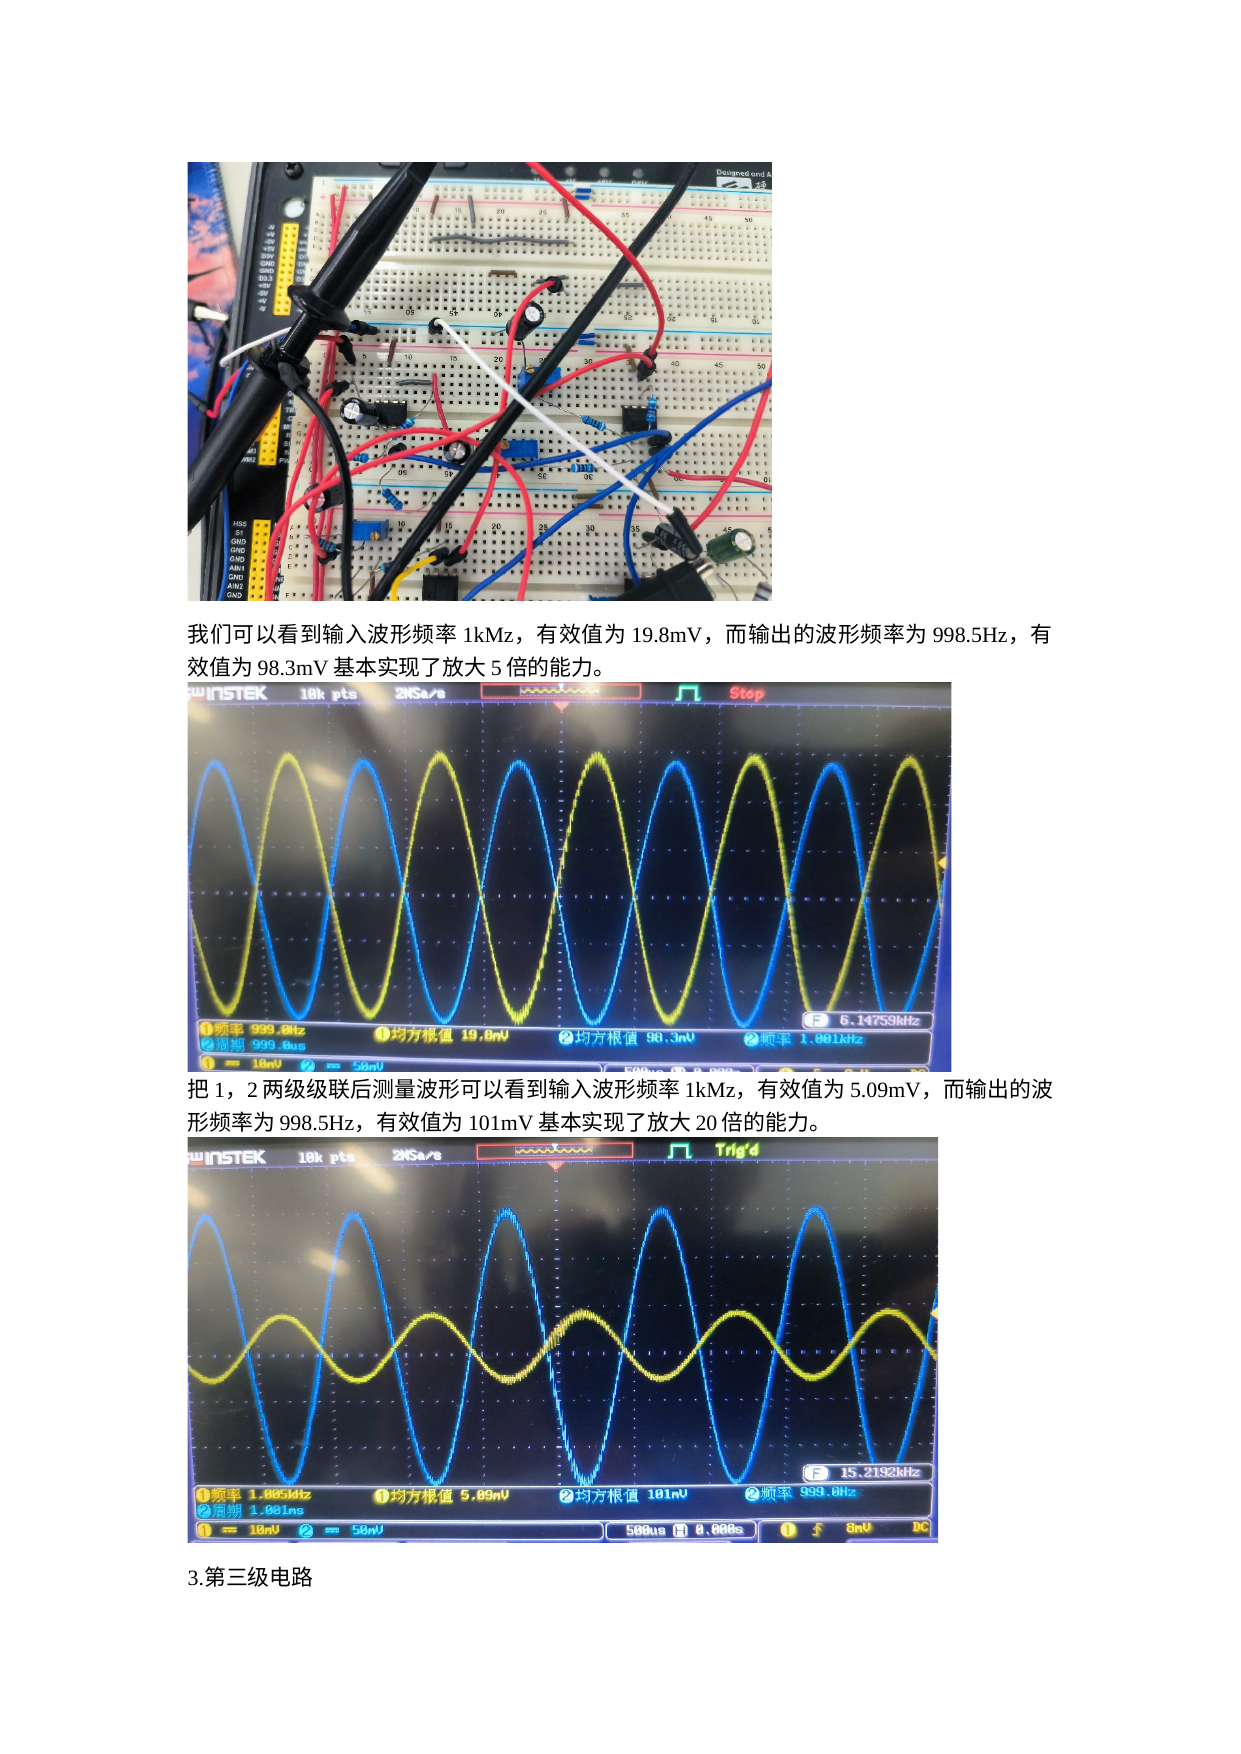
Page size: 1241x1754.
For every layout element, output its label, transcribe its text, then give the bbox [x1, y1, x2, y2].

picture [187, 162, 772, 601]
picture [187, 1137, 939, 1543]
text 3.第三级电路 [187, 1559, 1053, 1592]
picture [187, 682, 952, 1072]
text 把1，2两级级联后测量波形可以看到输入波形频率1kMz，有效值为5.09mV，而输出的波形频率为998.5Hz，有效值为101mV基本实现了放大20倍的能力。 [187, 1072, 1053, 1137]
text 我们可以看到输入波形频率1kMz，有效值为19.8mV，而输出的波形频率为998.5Hz，有效值为98.3mV基本实现了放大5倍的能力。 [187, 617, 1053, 682]
